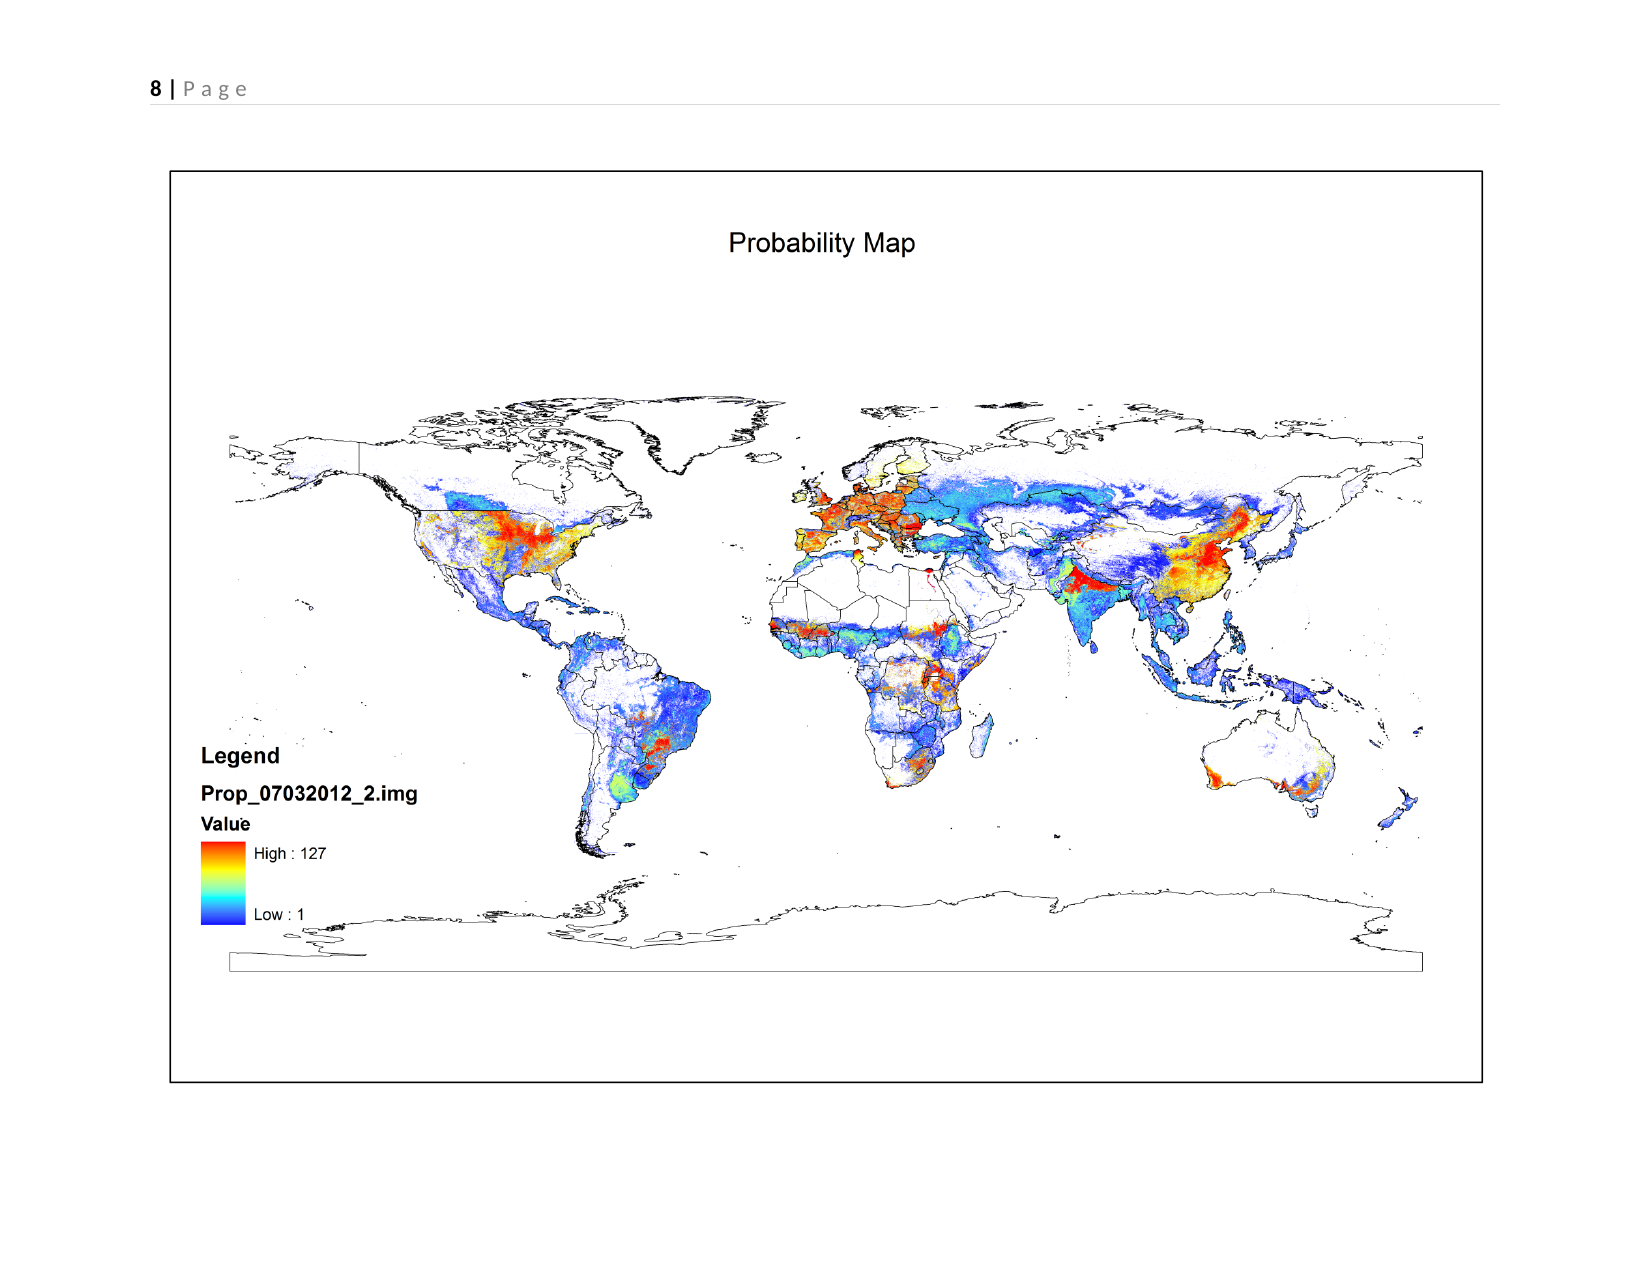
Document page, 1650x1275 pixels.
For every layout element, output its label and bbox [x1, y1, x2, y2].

picture [150, 150, 1500, 1103]
